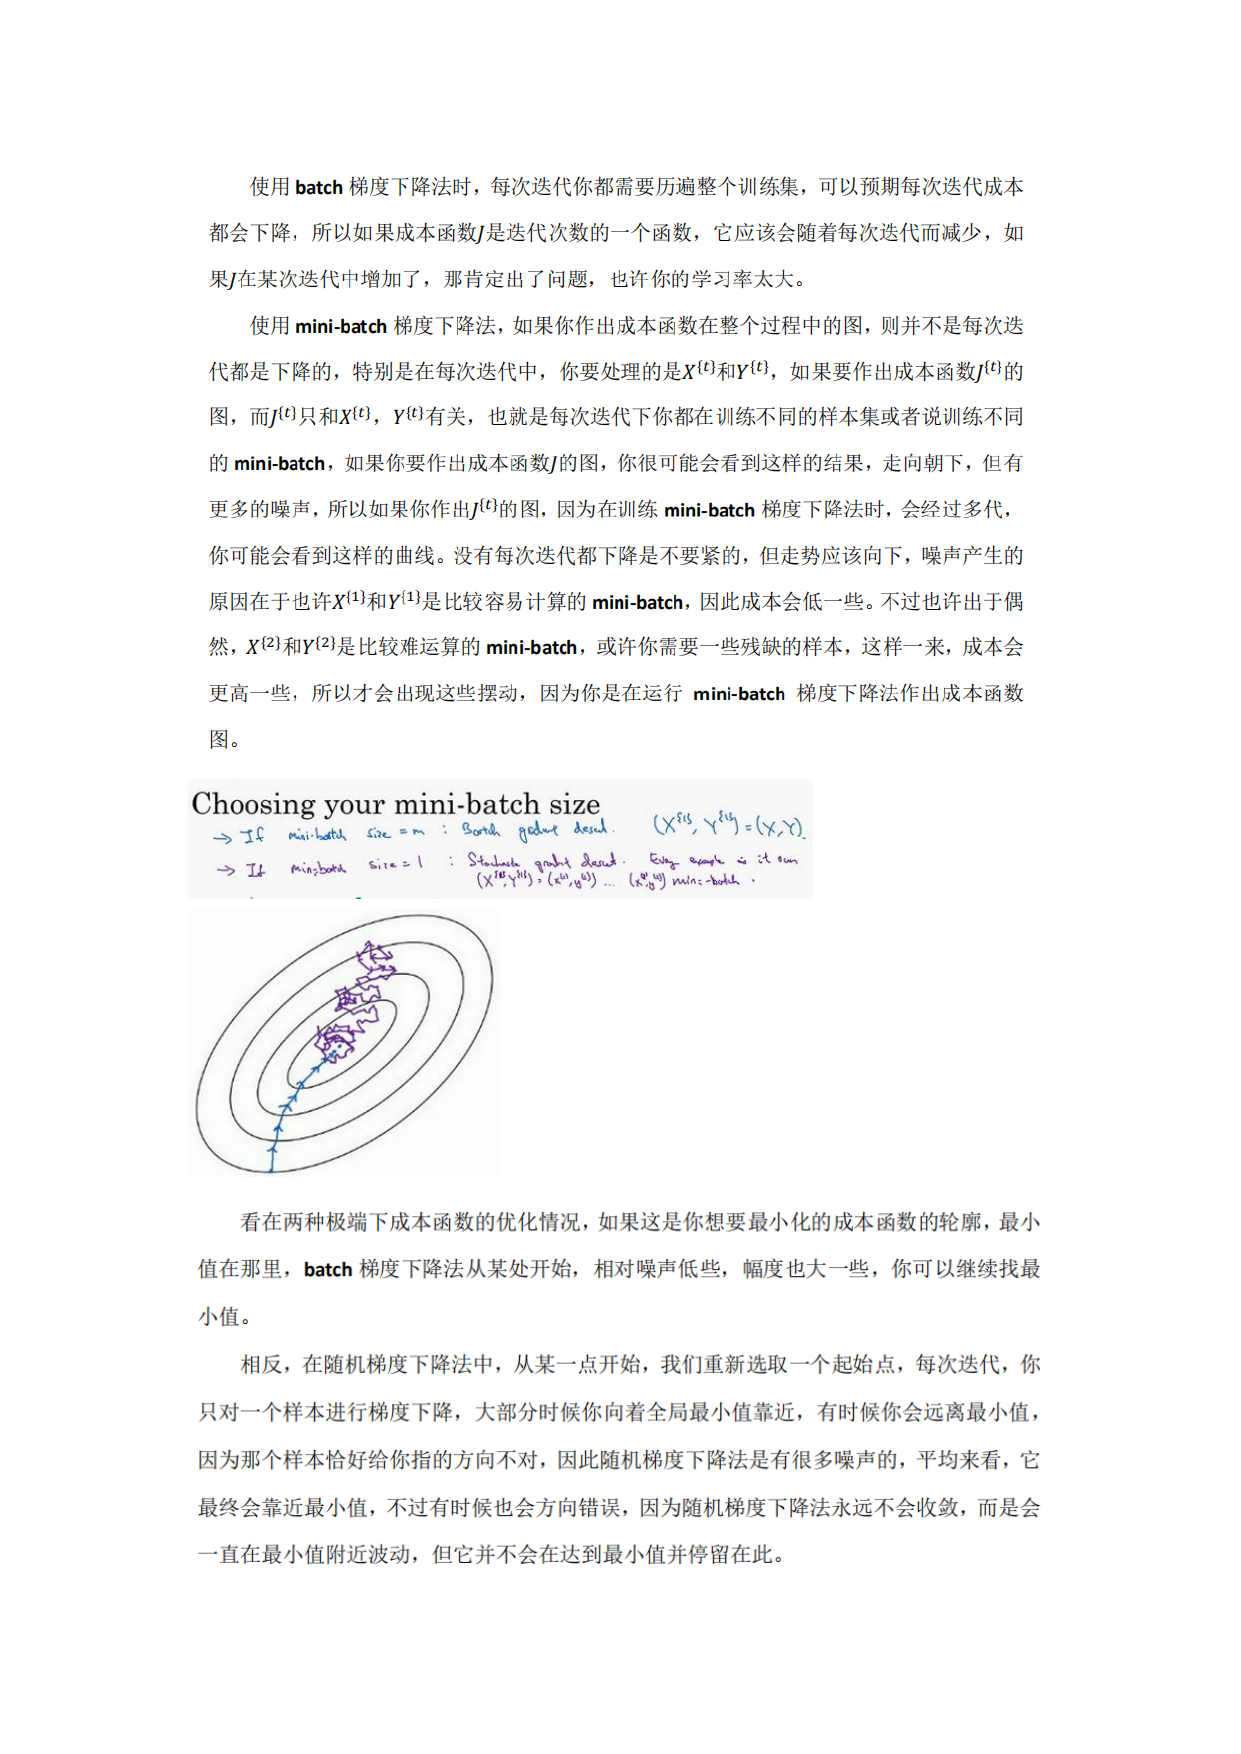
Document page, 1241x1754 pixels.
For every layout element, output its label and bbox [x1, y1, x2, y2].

picture [187, 162, 1053, 753]
picture [187, 779, 813, 899]
picture [187, 909, 501, 1177]
picture [187, 1202, 1053, 1567]
